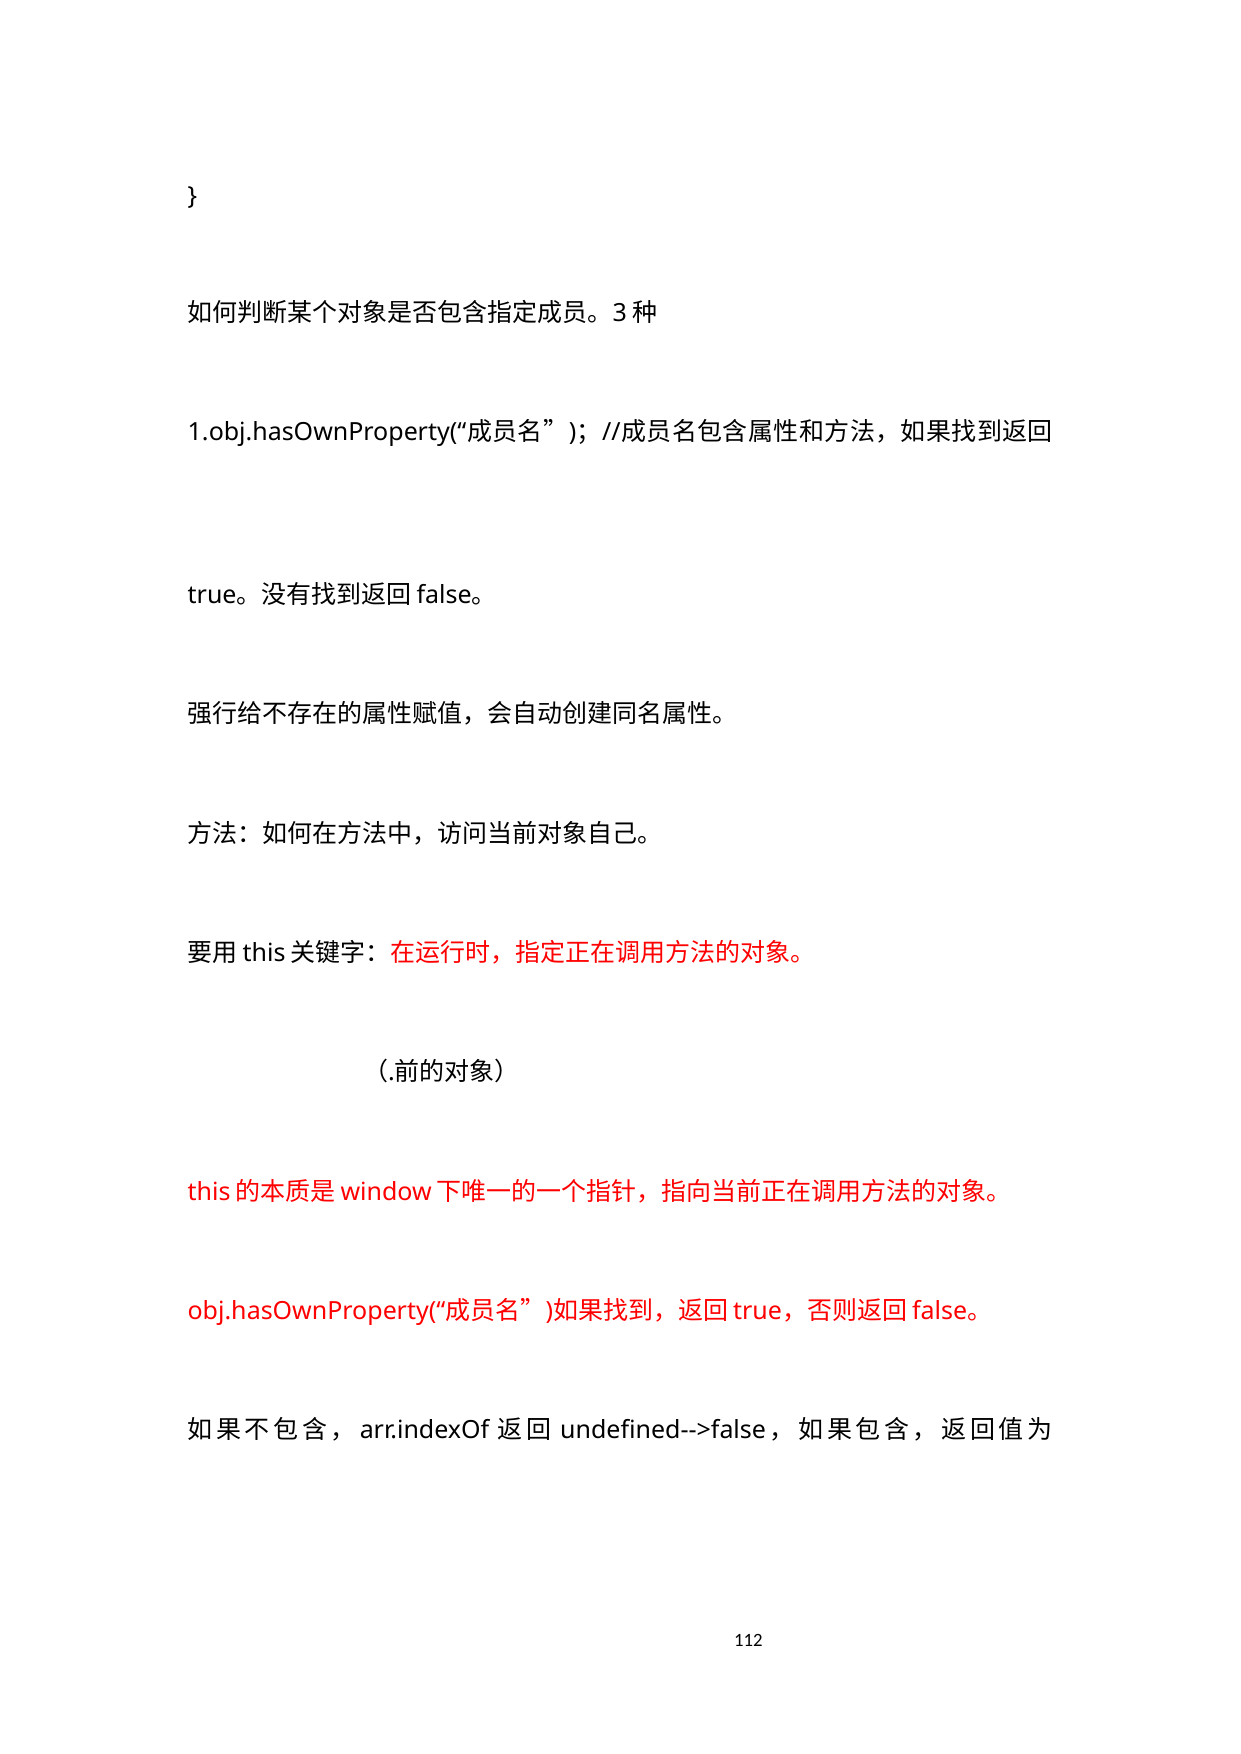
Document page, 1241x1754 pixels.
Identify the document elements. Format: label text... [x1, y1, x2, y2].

text obj.hasOwnProperty(“成员名”)如果找到，返回true，否则返回false。 [187, 1276, 1053, 1341]
text this的本质是window下唯一的一个指针，指向当前正在调用方法的对象。 [187, 1157, 1053, 1222]
text } [187, 162, 1053, 227]
text 强行给不存在的属性赋值，会自动创建同名属性。 [187, 679, 1053, 744]
list obj.hasOwnProperty(“成员名”)；//成员名包含属性和方法，如果找到返回true。没有找到返回false。 [187, 397, 1053, 625]
text 要用this关键字：在运行时，指定正在调用方法的对象。 [187, 918, 1053, 983]
text （.前的对象） [187, 1037, 1053, 1102]
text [187, 1396, 1053, 1461]
text 如何判断某个对象是否包含指定成员。3种 [187, 278, 1053, 343]
text 方法：如何在方法中，访问当前对象自己。 [187, 799, 1053, 864]
